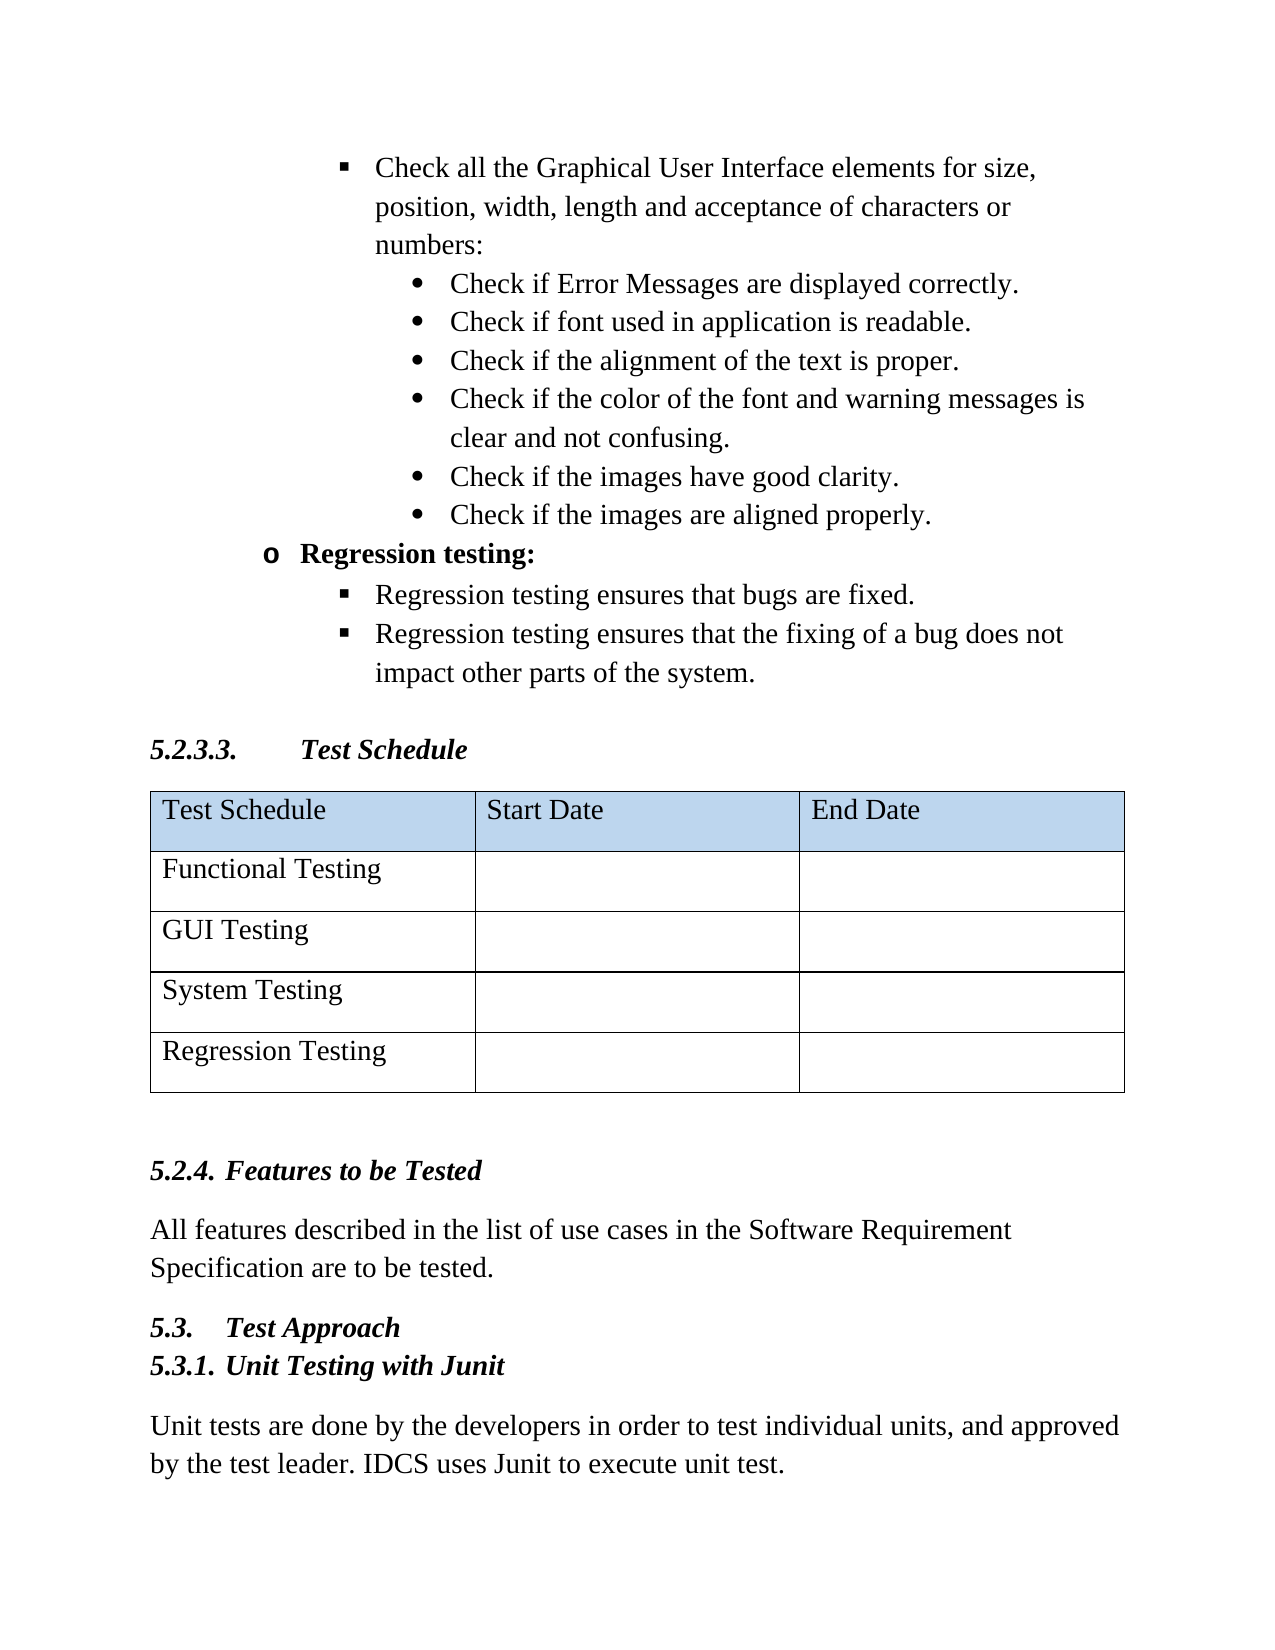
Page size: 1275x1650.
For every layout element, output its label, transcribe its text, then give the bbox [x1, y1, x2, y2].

text All features described in the list of use cases in the Software Requirement Specification are to be tested. [150, 1212, 1125, 1284]
list Unit Testing with Junit [150, 1348, 1125, 1382]
table_cell [800, 1033, 1124, 1092]
list Check if the images are aligned properly. [412, 497, 1125, 531]
list Test Approach [150, 1310, 1125, 1343]
table_header Test Schedule [151, 792, 475, 851]
list Test Schedule [150, 732, 1125, 765]
list Check if the color of the font and warning messages is clear and not confusing. [412, 382, 1125, 454]
list Check if font used in application is readable. [412, 304, 1125, 338]
list Regression testing: [262, 536, 1125, 572]
table_cell Functional Testing [151, 852, 475, 911]
table_header Start Date [476, 792, 799, 851]
list Check if Error Messages are displayed correctly. [412, 266, 1125, 299]
table_cell [800, 912, 1124, 971]
table_header End Date [800, 792, 1124, 851]
text Unit tests are done by the developers in order to test individual units, and approved by the test leader. IDCS uses Junit to execute unit test. [150, 1408, 1125, 1480]
list Features to be Tested [150, 1153, 1125, 1186]
list Regression testing ensures that bugs are fixed. [337, 577, 1125, 611]
table_cell GUI Testing [151, 912, 475, 971]
table_cell [800, 852, 1124, 911]
table_cell [476, 1033, 799, 1092]
list Check if the alignment of the text is proper. [412, 343, 1125, 377]
table_cell Regression Testing [151, 1033, 475, 1092]
table_cell [476, 912, 799, 971]
table_cell [800, 973, 1124, 1032]
table_cell [476, 852, 799, 911]
list Check all the Graphical User Interface elements for size, position, width, length and acceptance of characters or numbers: [337, 150, 1125, 261]
list Regression testing ensures that the fixing of a bug does not impact other parts of the system. [337, 616, 1125, 688]
table_cell System Testing [151, 973, 475, 1032]
table_cell [476, 973, 799, 1032]
list Check if the images have good clarity. [412, 459, 1125, 492]
